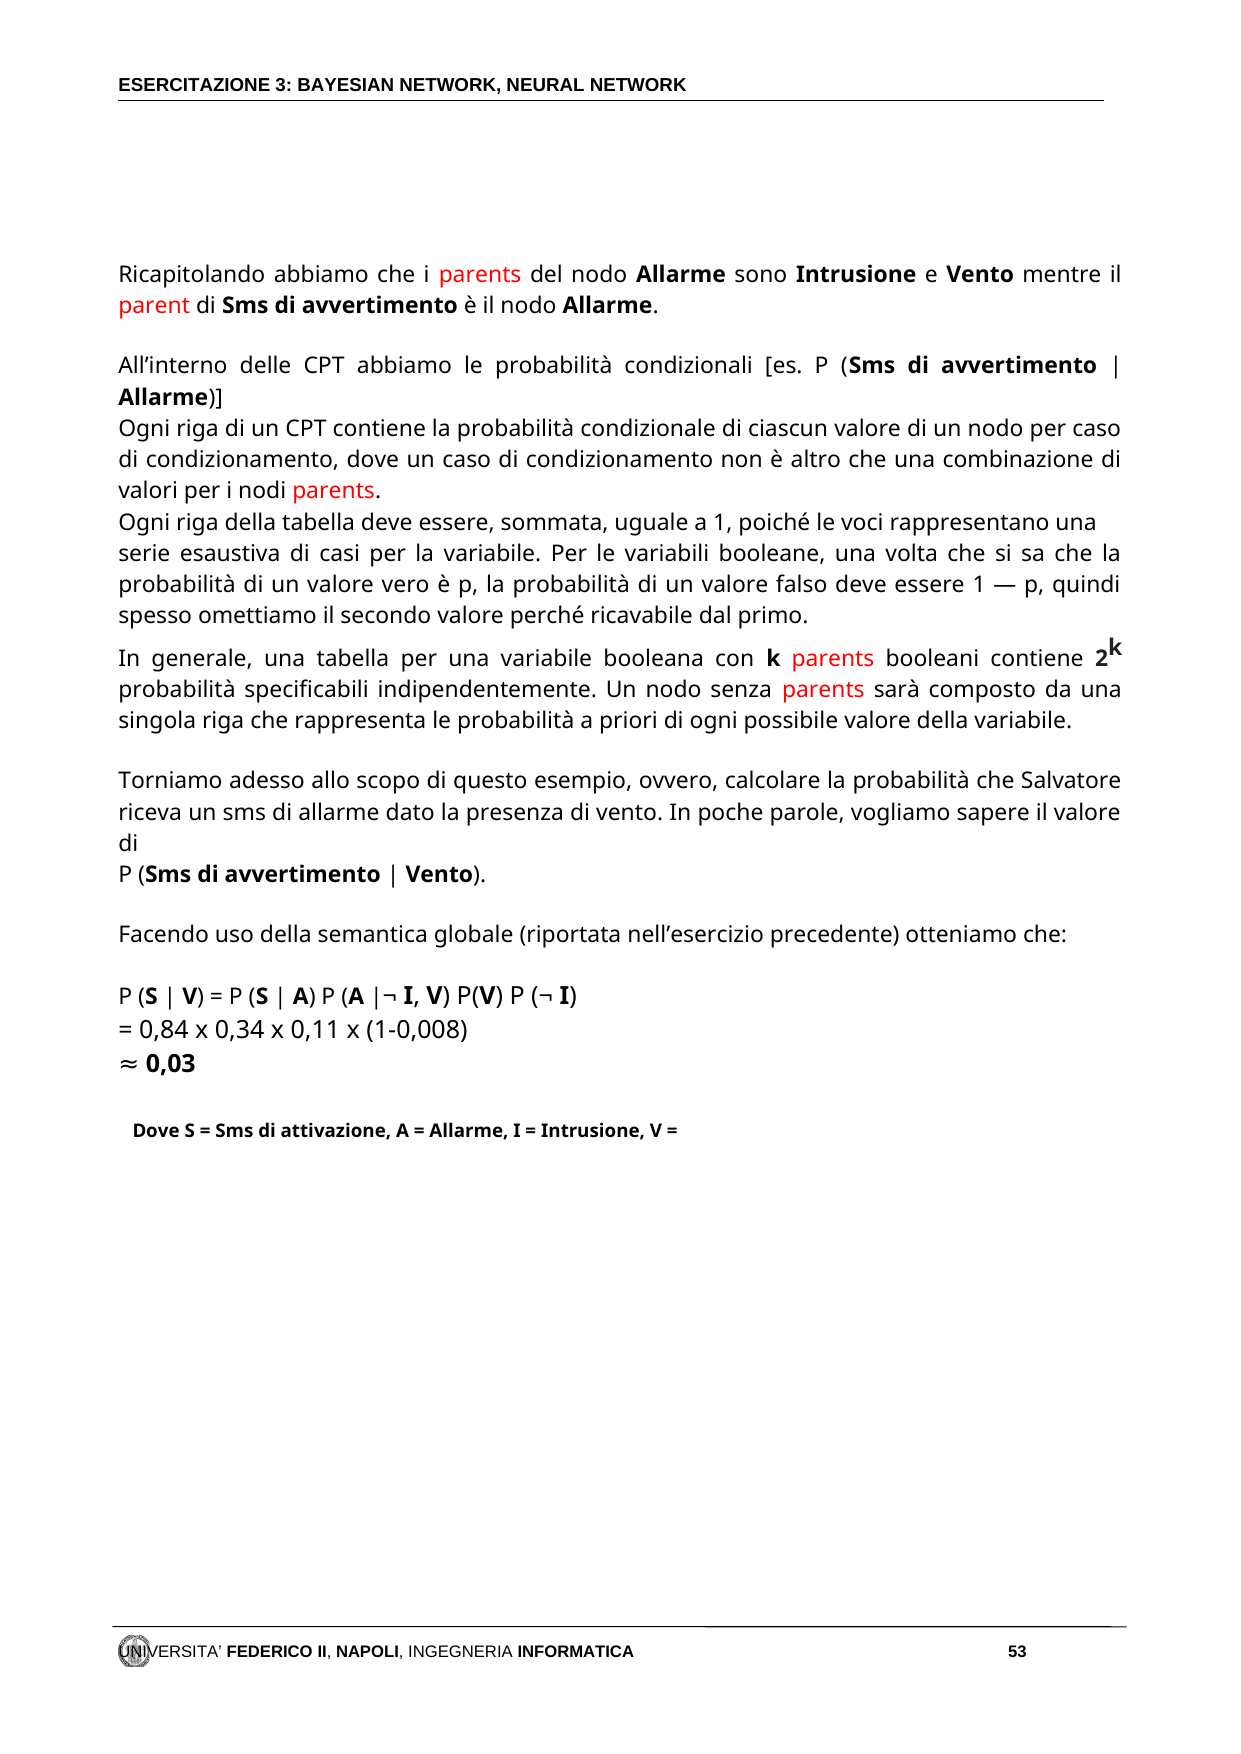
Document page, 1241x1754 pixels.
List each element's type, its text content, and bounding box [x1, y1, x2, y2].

text Ogni riga della tabella deve essere, sommata, uguale a 1, poiché le voci rappresentano una [118, 505, 1122, 537]
text All’interno delle CPT abbiamo le probabilità condizionali [es. P (Sms di avvertimento | Allarme)] [118, 349, 1122, 412]
text P (Sms di avvertimento | Vento). [118, 858, 1122, 889]
text Ogni riga di un CPT contiene la probabilità condizionale di ciascun valore di un nodo per caso di condizionamento, dove un caso di condizionamento non è altro che una combinazione di valori per i nodi parents. [118, 412, 1122, 505]
picture [118, 1635, 150, 1667]
text serie esaustiva di casi per la variabile. Per le variabili booleane, una volta che si sa che la probabilità di un valore vero è p, la probabilità di un valore falso deve essere 1 — p, quindi spesso omettiamo il secondo valore perché ricavabile dal primo. [118, 537, 1122, 630]
text ≈ 0,03 [118, 1046, 1122, 1080]
text Facendo uso della semantica globale (riportata nell’esercizio precedente) otteniamo che: [118, 918, 1122, 949]
text = 0,84 x 0,34 x 0,11 x (1-0,008) [118, 1012, 1122, 1046]
text Torniamo adesso allo scopo di questo esempio, ovvero, calcolare la probabilità che Salvatore riceva un sms di allarme dato la presenza di vento. In poche parole, vogliamo sapere il valore di [118, 764, 1122, 858]
text P (S | V) = P (S | A) P (A |¬ I, V) P(V) P (¬ I) [118, 978, 1122, 1012]
text In generale, una tabella per una variabile booleana con k parents booleani contiene 2k probabilità specificabili indipendentemente. Un nodo senza parents sarà composto da una singola riga che rappresenta le probabilità a priori di ogni possibile valore della variabile. [118, 630, 1122, 735]
text Ricapitolando abbiamo che i parents del nodo Allarme sono Intrusione e Vento mentre il parent di Sms di avvertimento è il nodo Allarme. [118, 258, 1122, 320]
